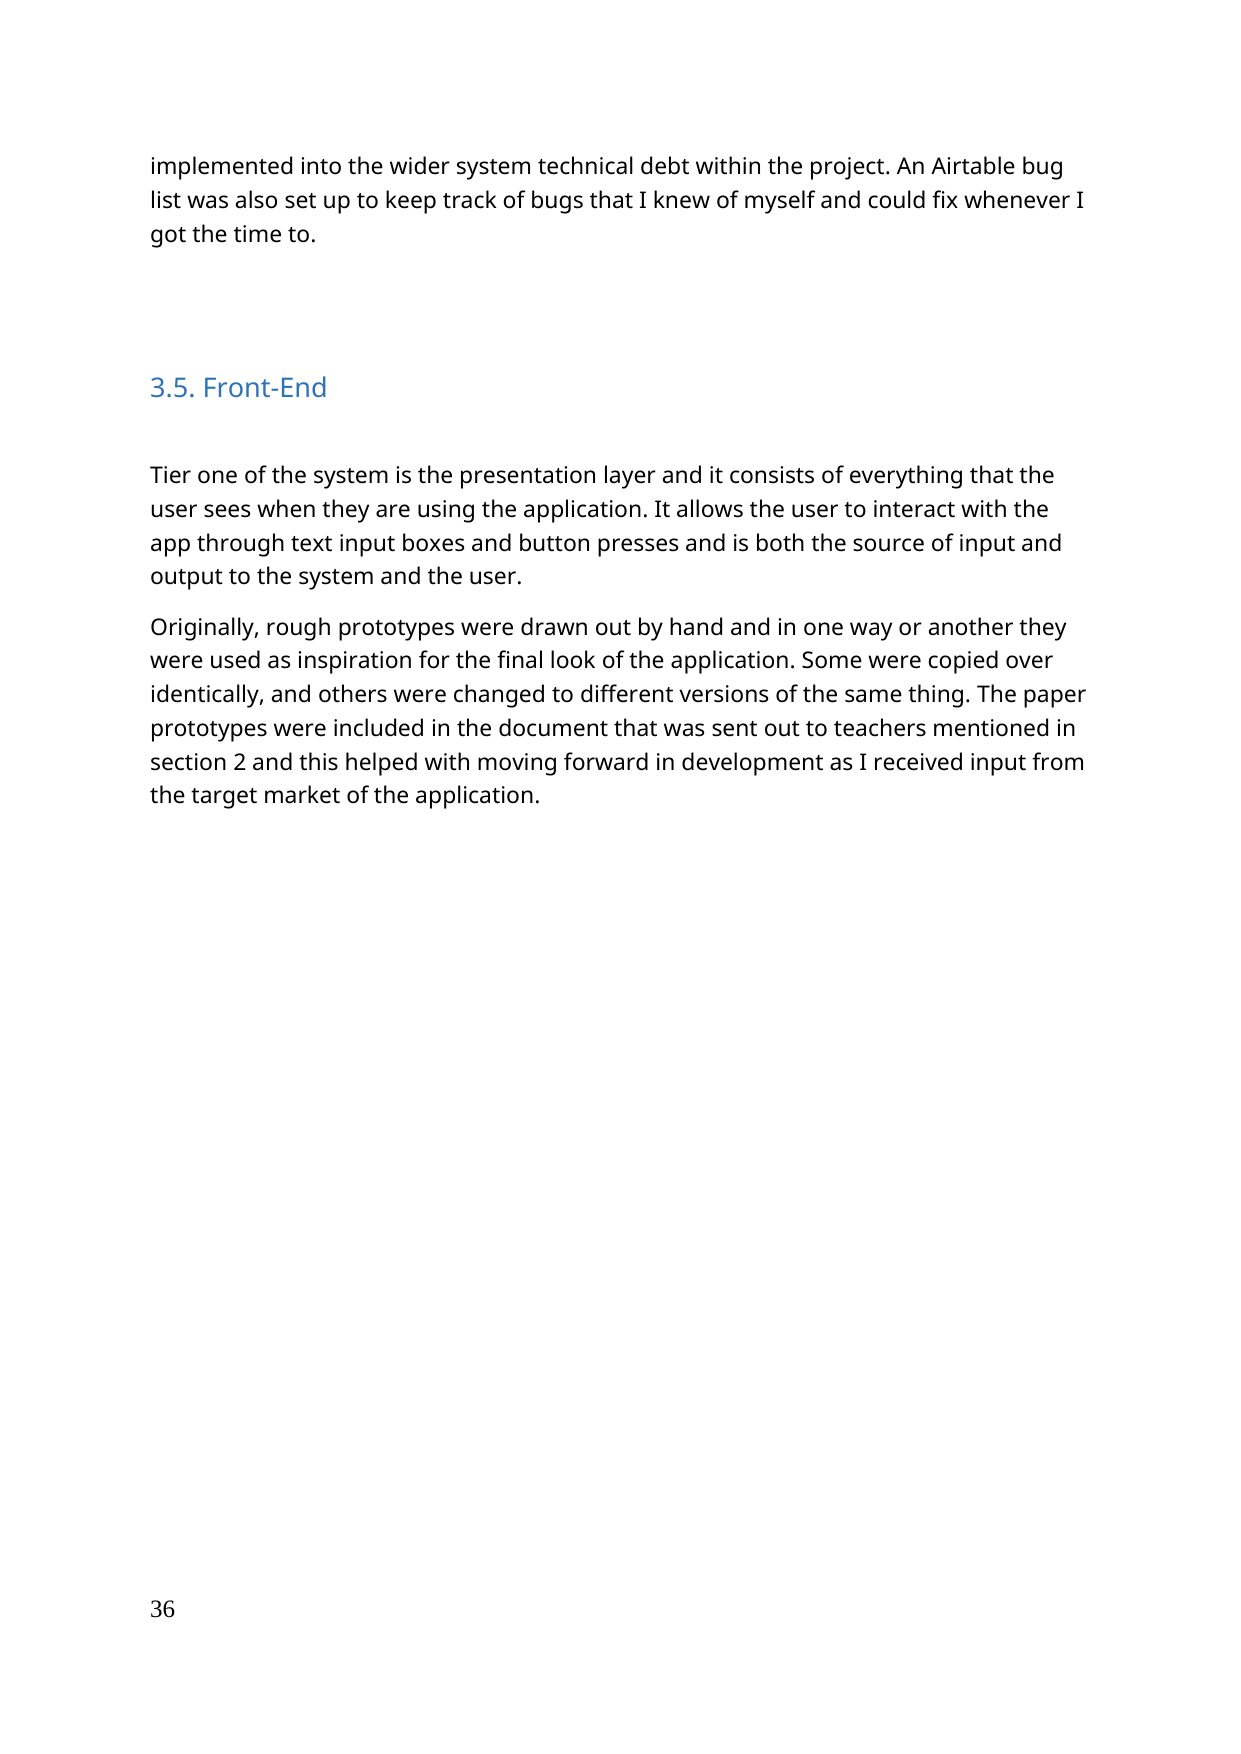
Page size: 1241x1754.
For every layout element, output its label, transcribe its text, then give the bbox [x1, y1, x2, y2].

text Tier one of the system is the presentation layer and it consists of everything that the user sees when they are using the application. It allows the user to interact with the app through text input boxes and button presses and is both the source of input and output to the system and the user. [150, 459, 1090, 591]
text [150, 150, 1090, 249]
subtitle 3.5. Front-End [150, 369, 1090, 406]
text Originally, rough prototypes were drawn out by hand and in one way or another they were used as inspiration for the final look of the application. Some were copied over identically, and others were changed to different versions of the same thing. The paper prototypes were included in the document that was sent out to teachers mentioned in section 2 and this helped with moving forward in development as I received input from the target market of the application. [150, 611, 1090, 811]
